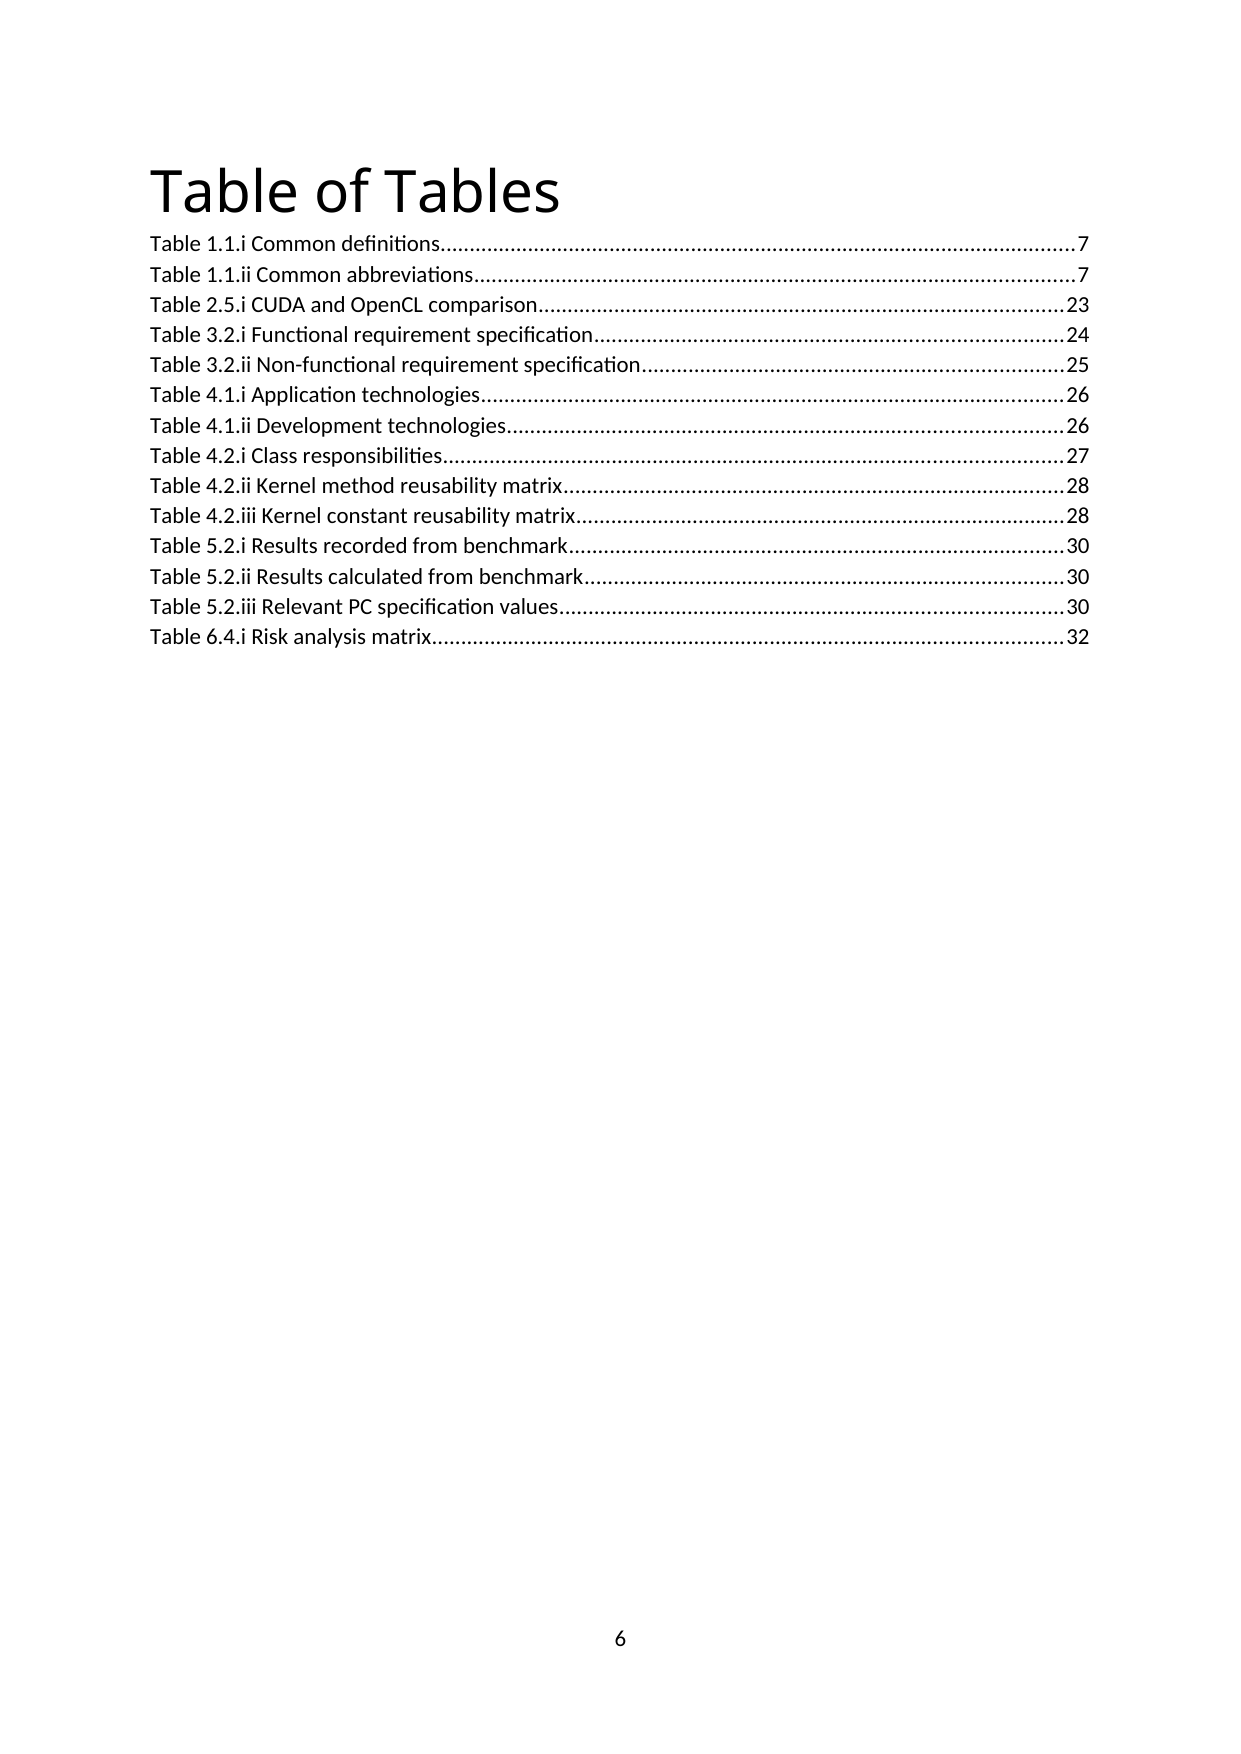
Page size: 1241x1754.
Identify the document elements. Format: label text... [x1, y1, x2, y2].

text Table 4.2.ii Kernel method reusability matrix 28 [150, 471, 1090, 499]
text Table 1.1.ii Common abbreviations 7 [150, 260, 1090, 288]
text Table 2.5.i CUDA and OpenCL comparison 23 [150, 290, 1090, 318]
text Table 3.2.ii Non-functional requirement specification 25 [150, 350, 1090, 378]
text Table 4.1.ii Development technologies 26 [150, 411, 1090, 439]
text Table 5.2.iii Relevant PC specification values 30 [150, 592, 1090, 620]
text Table 3.2.i Functional requirement specification 24 [150, 320, 1090, 348]
title Table of Tables [150, 150, 1090, 229]
text Table 4.2.iii Kernel constant reusability matrix 28 [150, 501, 1090, 529]
text Table 5.2.ii Results calculated from benchmark 30 [150, 562, 1090, 590]
text Table 4.1.i Application technologies 26 [150, 381, 1090, 408]
text Table 4.2.i Class responsibilities 27 [150, 441, 1090, 469]
text Table 6.4.i Risk analysis matrix 32 [150, 622, 1090, 650]
text Table 1.1.i Common definitions 7 [150, 229, 1090, 257]
text Table 5.2.i Results recorded from benchmark 30 [150, 532, 1090, 559]
